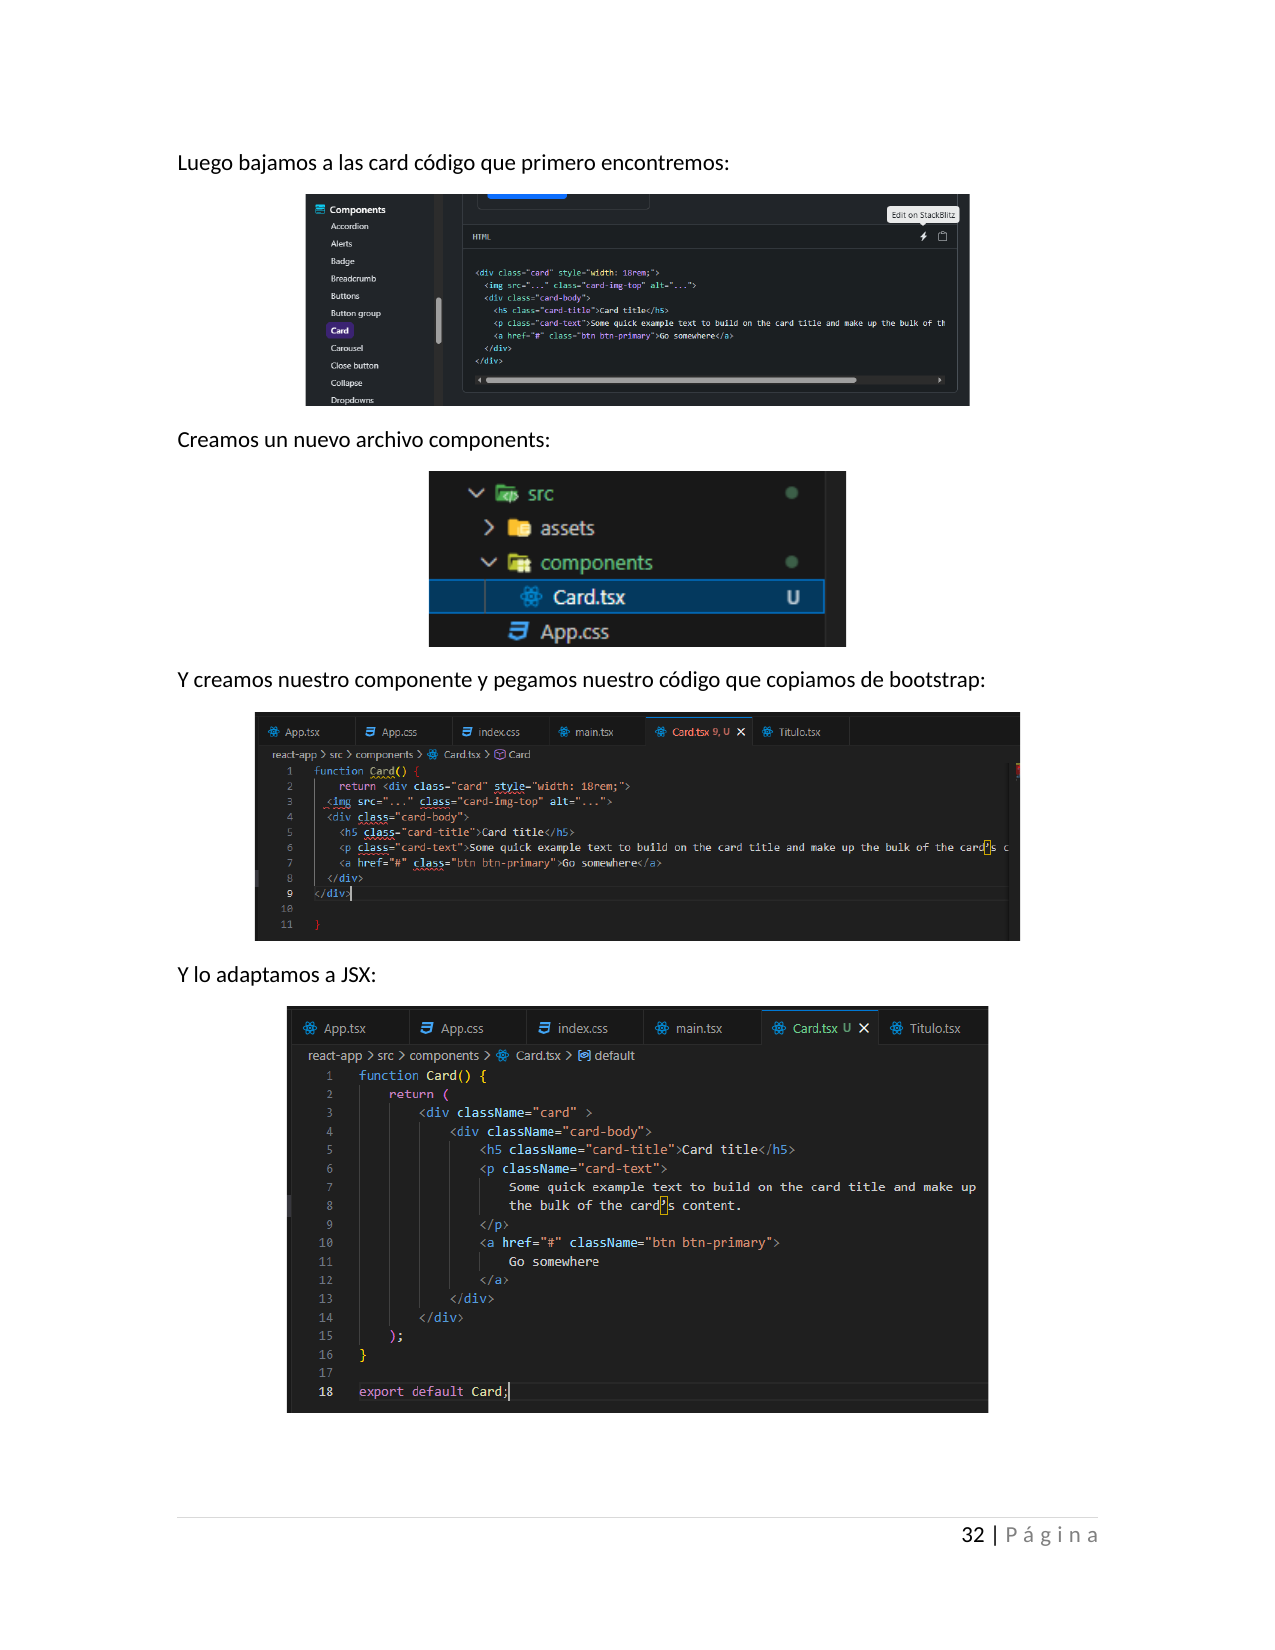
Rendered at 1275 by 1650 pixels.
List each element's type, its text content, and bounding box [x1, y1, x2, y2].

picture [428, 471, 847, 647]
picture [305, 194, 970, 406]
text Y creamos nuestro componente y pegamos nuestro código que copiamos de bootstrap: [177, 665, 1098, 693]
picture [254, 712, 1021, 941]
text Creamos un nuevo archivo components: [177, 425, 1098, 453]
picture [286, 1006, 989, 1413]
text Luego bajamos a las card código que primero encontremos: [177, 148, 1098, 176]
text Y lo adaptamos a JSX: [177, 960, 1098, 988]
